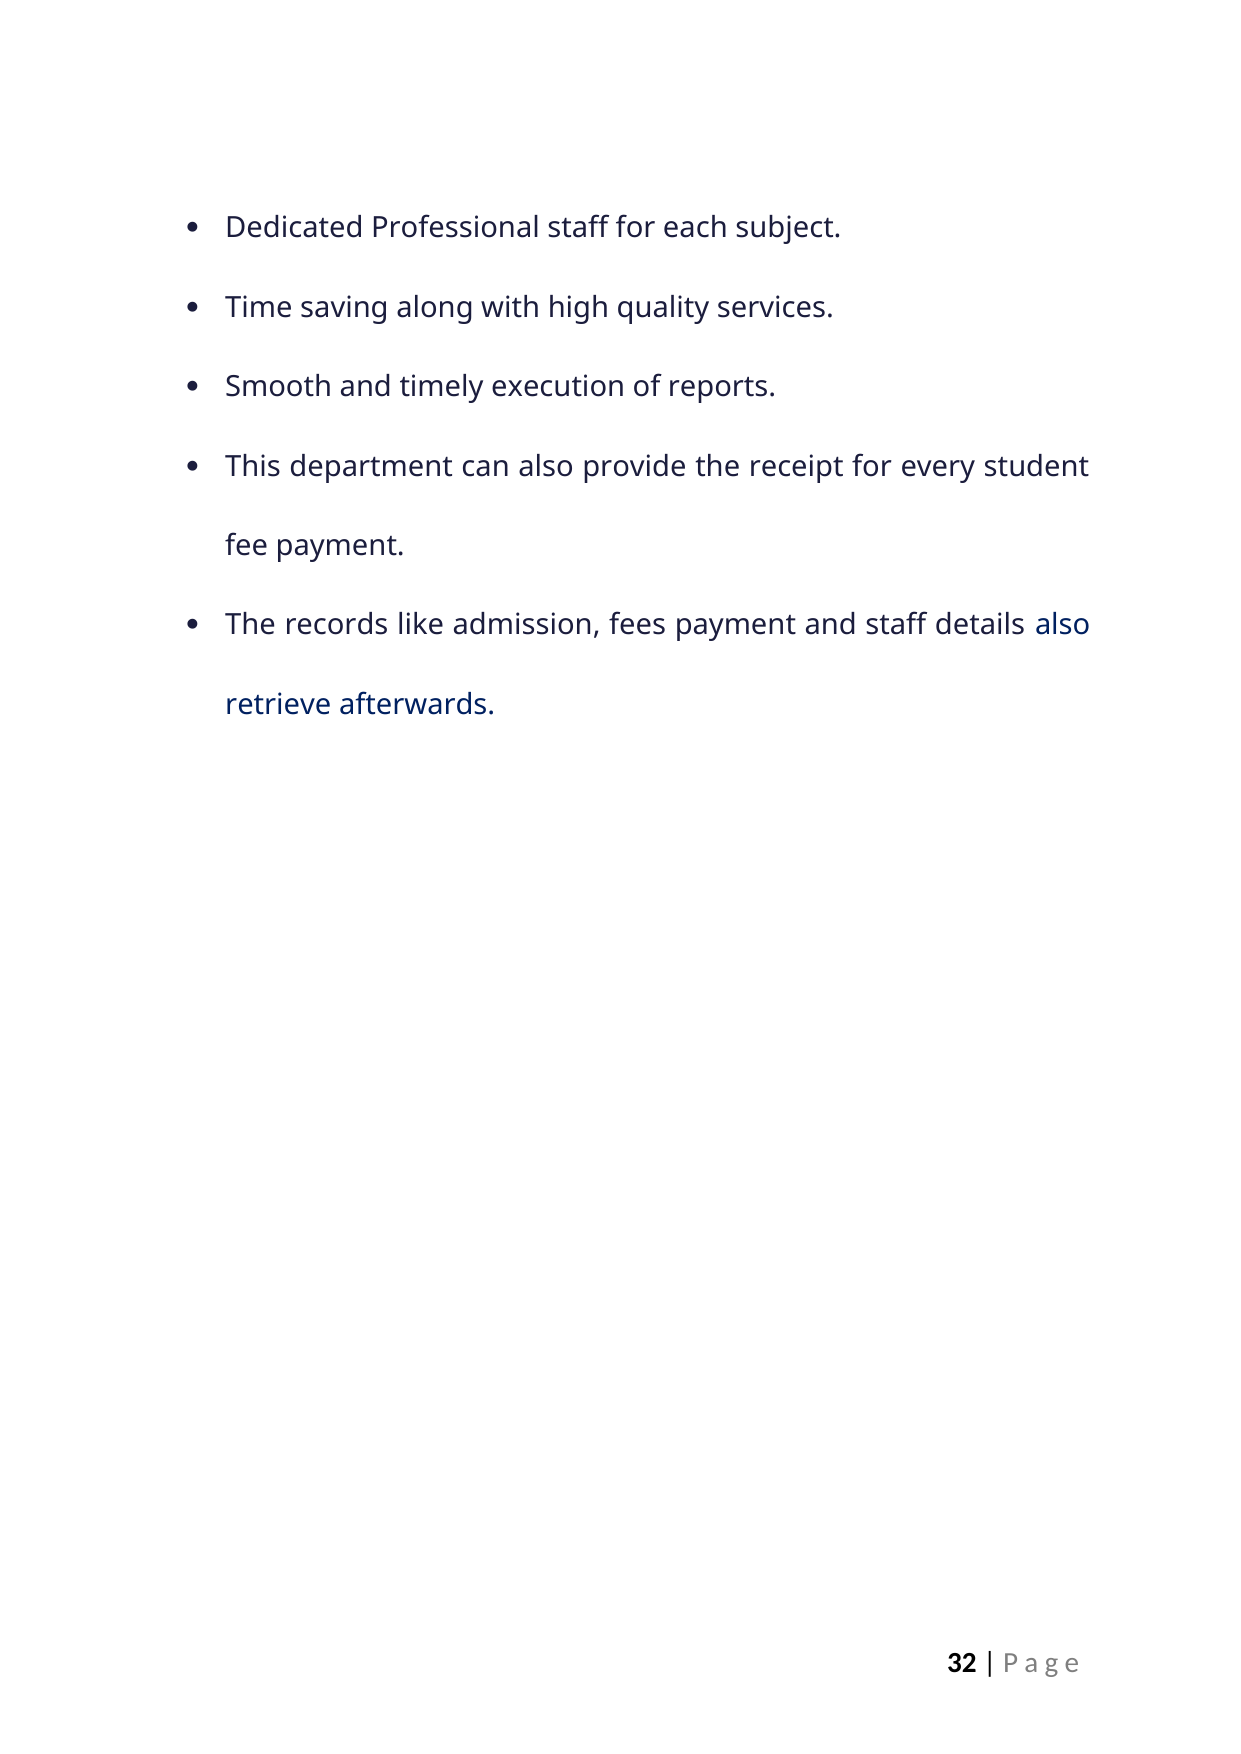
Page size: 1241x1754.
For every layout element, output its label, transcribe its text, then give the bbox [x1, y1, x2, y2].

list Dedicated Professional staff for each subject. [187, 207, 1090, 246]
list This department can also provide the receipt for every student fee payment. [187, 445, 1090, 564]
list Smooth and timely execution of reports. [187, 366, 1090, 405]
list Time saving along with high quality services. [187, 286, 1090, 326]
list The records like admission, fees payment and staff details also retrieve afterwards. [187, 604, 1090, 723]
